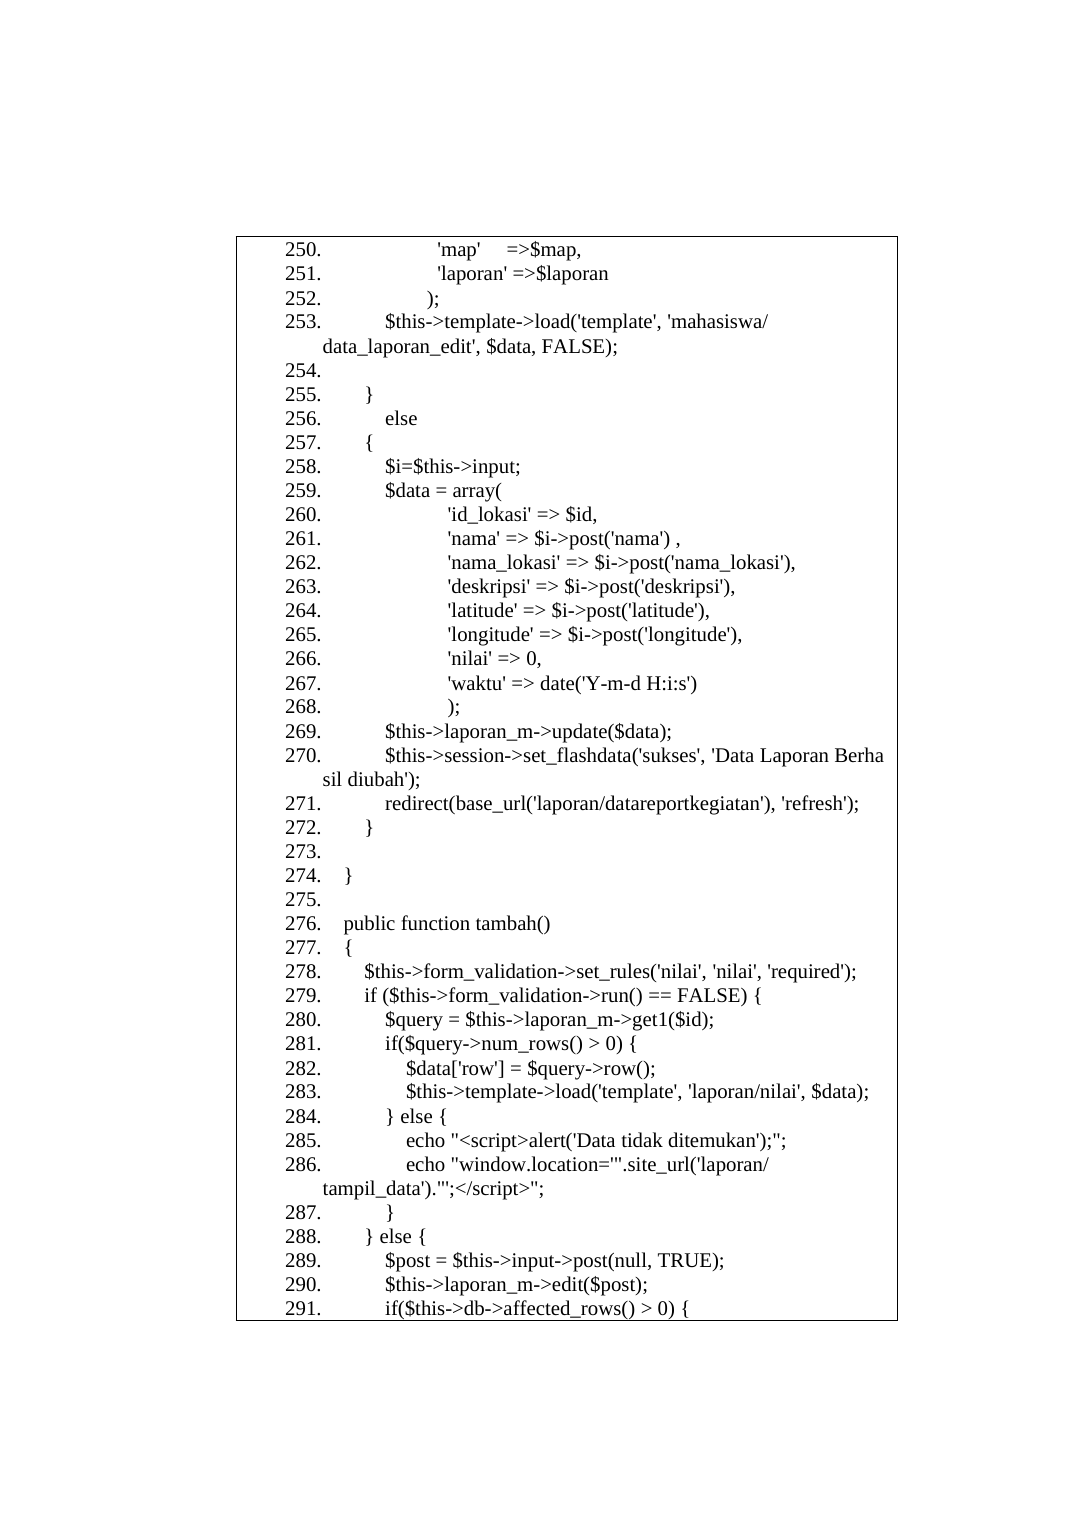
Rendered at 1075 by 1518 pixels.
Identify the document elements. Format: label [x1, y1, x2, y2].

table_header [237, 237, 897, 1320]
